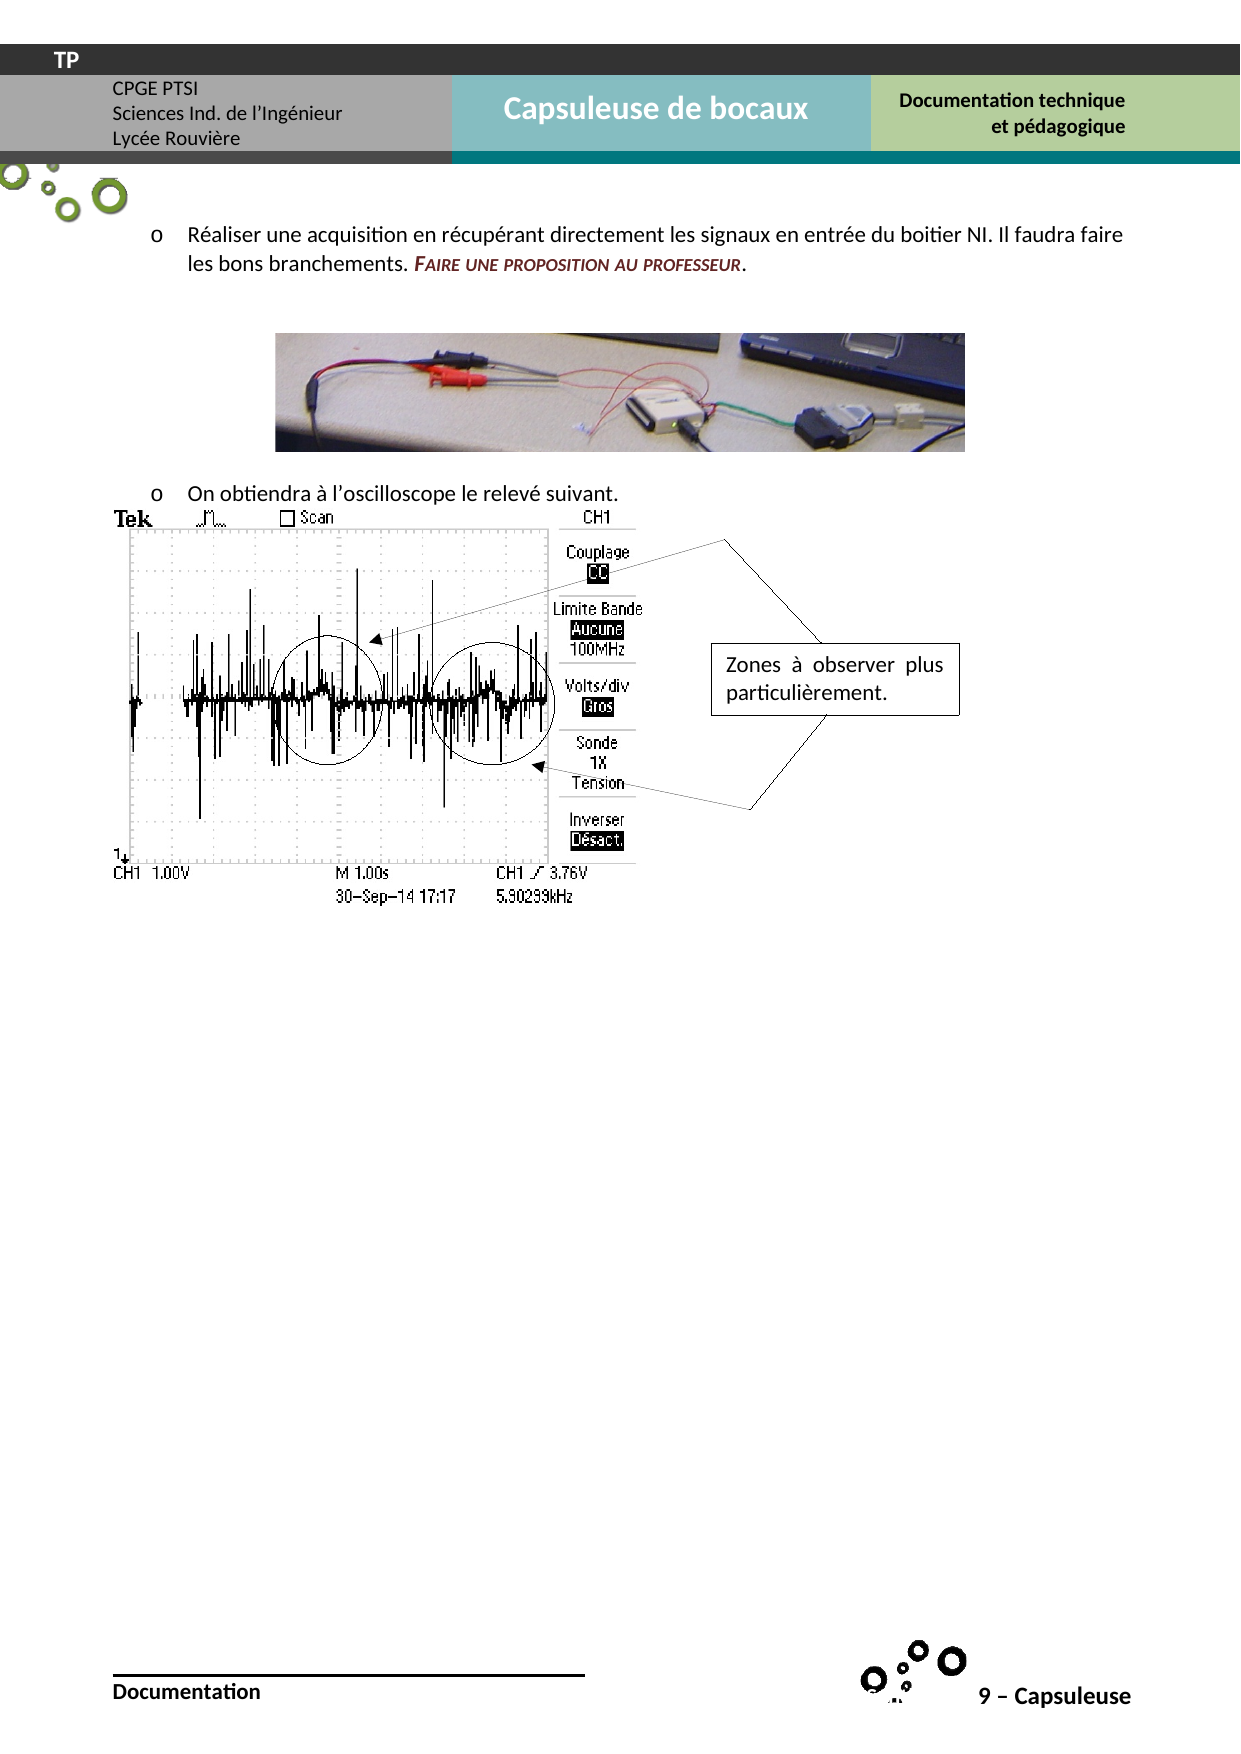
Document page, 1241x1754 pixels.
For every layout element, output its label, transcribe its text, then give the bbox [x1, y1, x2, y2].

list On obtiendra à l’oscilloscope le relevé suivant. [150, 479, 1128, 508]
list Réaliser une acquisition en récupérant directement les signaux en entrée du boitier NI. Il faudra faire les bons branchements. Faire une proposition au professeur. [150, 220, 1128, 277]
picture [860, 1640, 967, 1703]
picture [112, 508, 647, 909]
picture [275, 333, 965, 452]
picture [0, 164, 128, 224]
